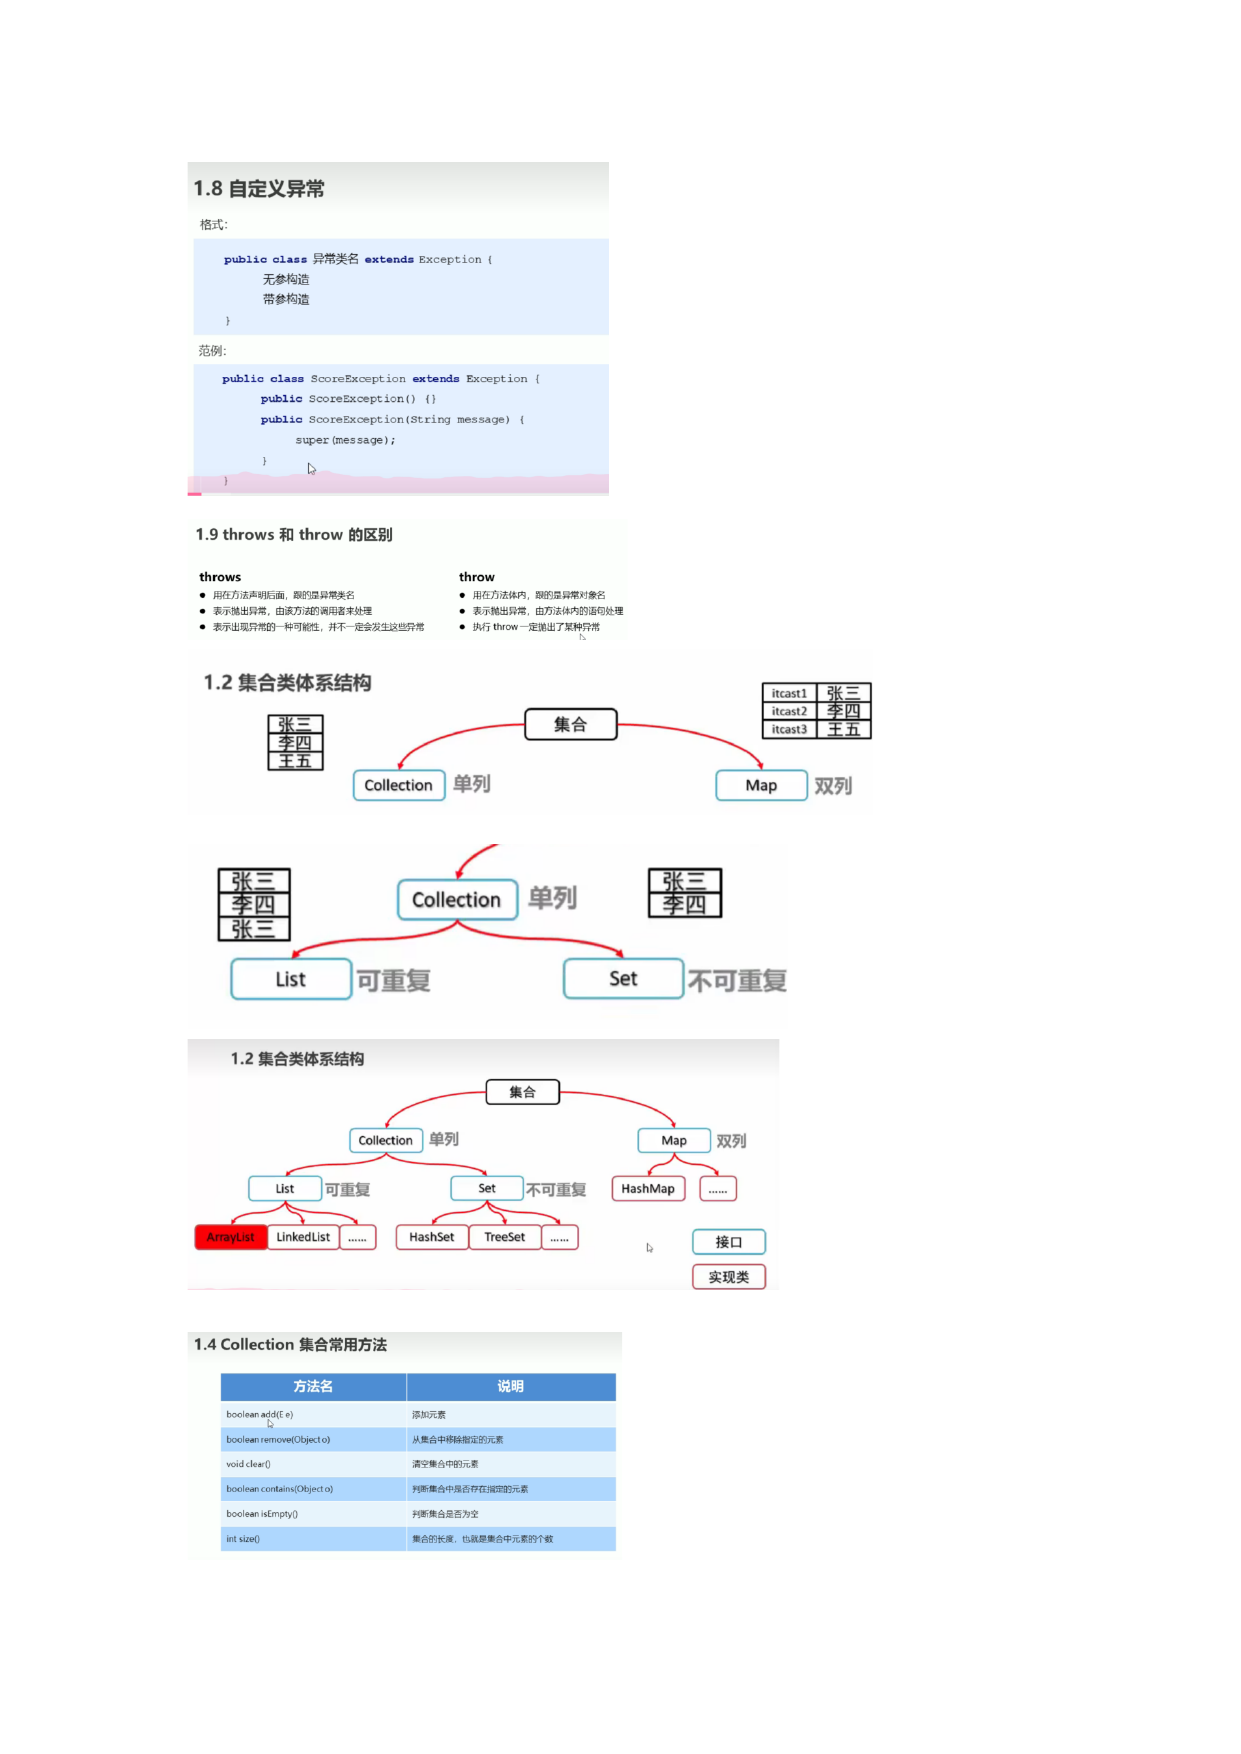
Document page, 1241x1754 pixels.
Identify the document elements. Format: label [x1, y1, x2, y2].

picture [187, 162, 609, 496]
picture [187, 844, 789, 1029]
picture [187, 1039, 780, 1290]
picture [187, 1332, 623, 1560]
picture [187, 649, 873, 815]
picture [187, 519, 628, 640]
